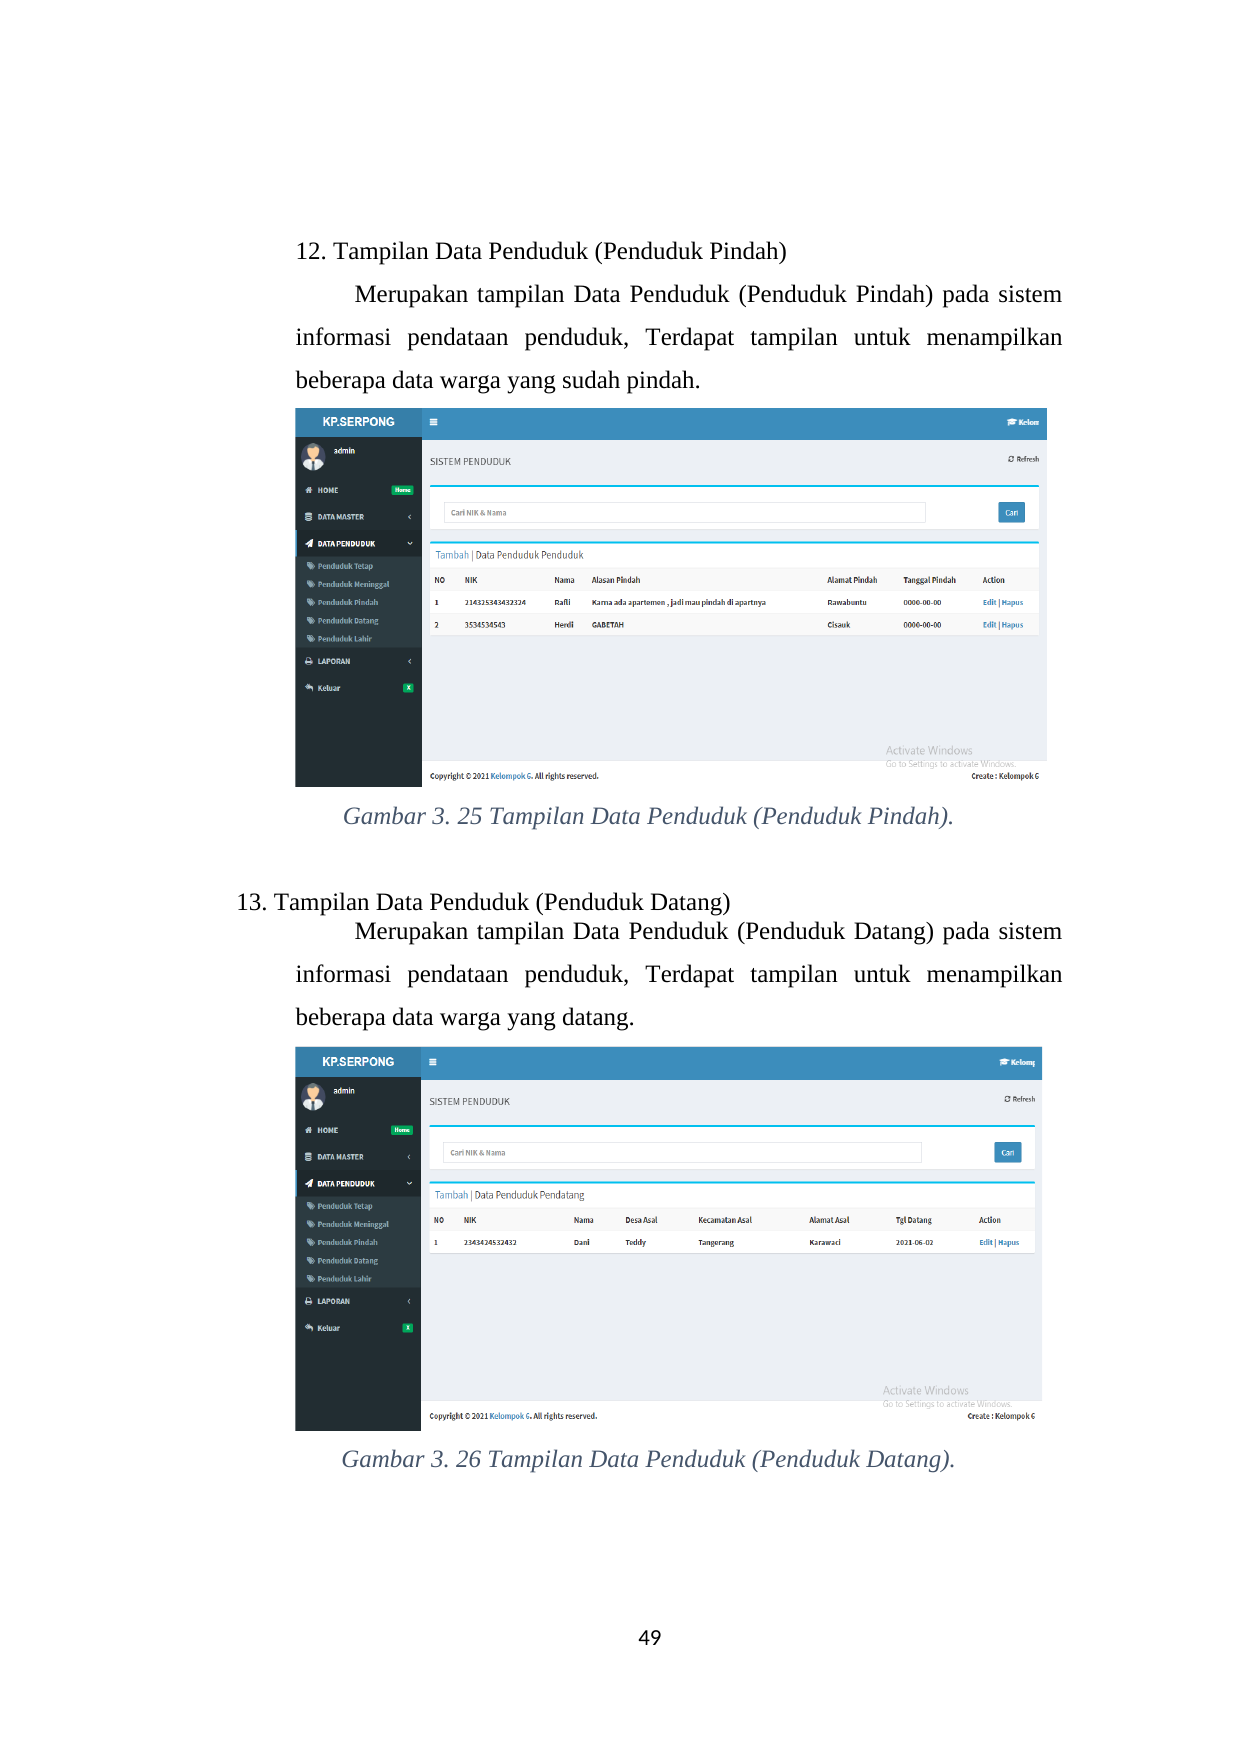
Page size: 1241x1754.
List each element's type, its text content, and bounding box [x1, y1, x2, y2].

picture [295, 1045, 1043, 1431]
text 13. Tampilan Data Penduduk (Penduduk Datang) [236, 887, 1063, 916]
text Merupakan tampilan Data Penduduk (Penduduk Pindah) pada sistem informasi pendataan penduduk, Terdapat tampilan untuk menampilkan beberapa data warga yang sudah pindah. [295, 279, 1063, 394]
picture [295, 408, 1047, 787]
text 12. Tampilan Data Penduduk (Penduduk Pindah) [295, 236, 1063, 265]
text Merupakan tampilan Data Penduduk (Penduduk Datang) pada sistem informasi pendataan penduduk, Terdapat tampilan untuk menampilkan beberapa data warga yang datang. [295, 916, 1063, 1031]
